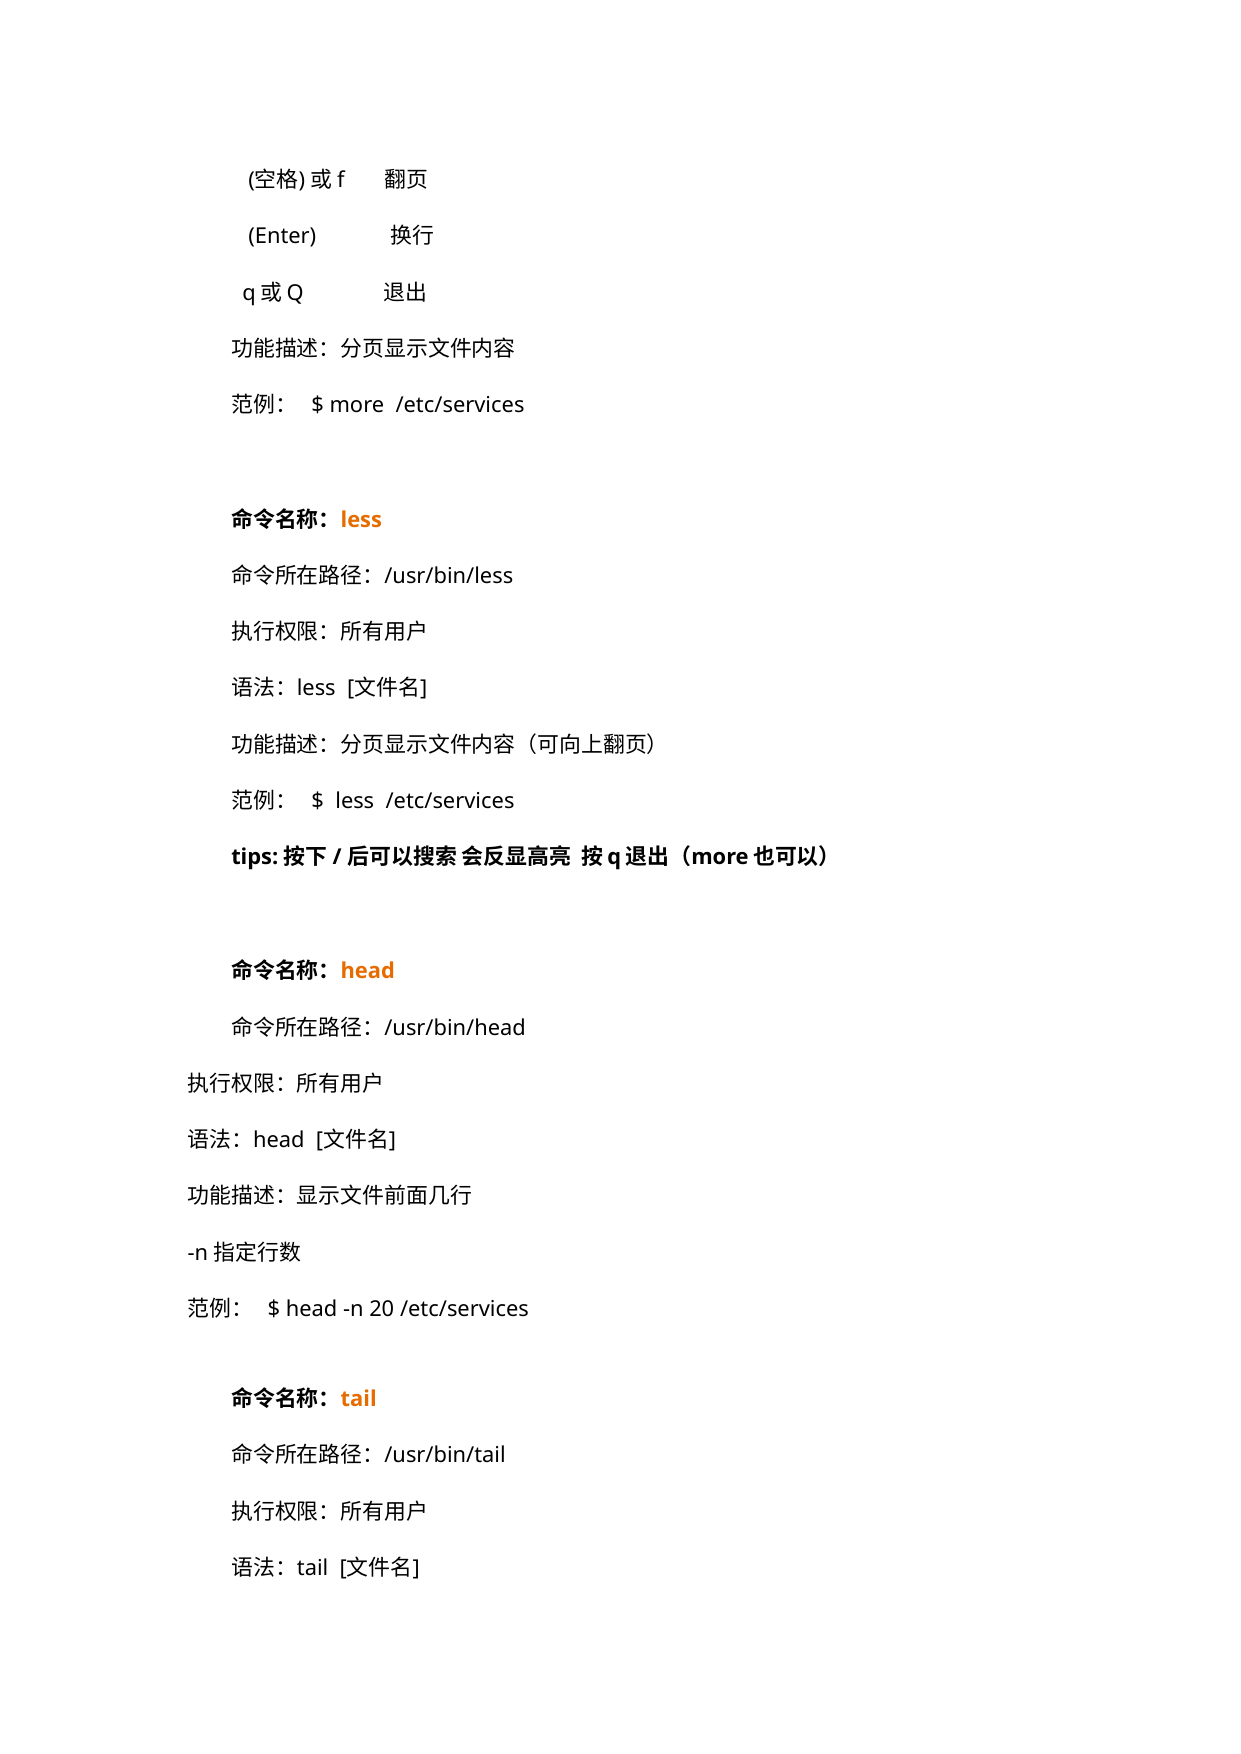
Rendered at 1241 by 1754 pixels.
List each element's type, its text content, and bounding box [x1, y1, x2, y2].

text 命令所在路径：/usr/bin/less [231, 557, 1053, 590]
text 功能描述：显示文件前面几行 [187, 1178, 1053, 1211]
text 命令名称：less [231, 501, 1053, 534]
text 范例： $ less /etc/services [231, 782, 1053, 815]
text 功能描述：分页显示文件内容（可向上翻页） [231, 726, 1053, 759]
text 语法：tail [文件名] [231, 1549, 1053, 1582]
text 语法：less [文件名] [231, 670, 1053, 702]
text (Enter) 换行 [231, 218, 1053, 251]
text 范例： $ head -n 20 /etc/services [187, 1291, 1053, 1323]
text 命令名称：tail [231, 1381, 1053, 1413]
text 语法：head [文件名] [187, 1122, 1053, 1154]
text 功能描述：分页显示文件内容 [231, 331, 1053, 363]
text -n 指定行数 [187, 1234, 1053, 1267]
text 执行权限：所有用户 [187, 1066, 1053, 1098]
text (空格) 或f 翻页 [231, 162, 1053, 194]
text 命令所在路径：/usr/bin/tail [231, 1437, 1053, 1469]
text 范例： $ more /etc/services [231, 387, 1053, 419]
text 命令名称：head [231, 953, 1053, 986]
text q或Q 退出 [231, 274, 1053, 307]
text tips: 按下 / 后可以搜索 会反显高亮 按q退出（more也可以） [231, 839, 1053, 871]
text 执行权限：所有用户 [231, 614, 1053, 646]
text 执行权限：所有用户 [231, 1493, 1053, 1526]
text 命令所在路径：/usr/bin/head [187, 1009, 1053, 1042]
